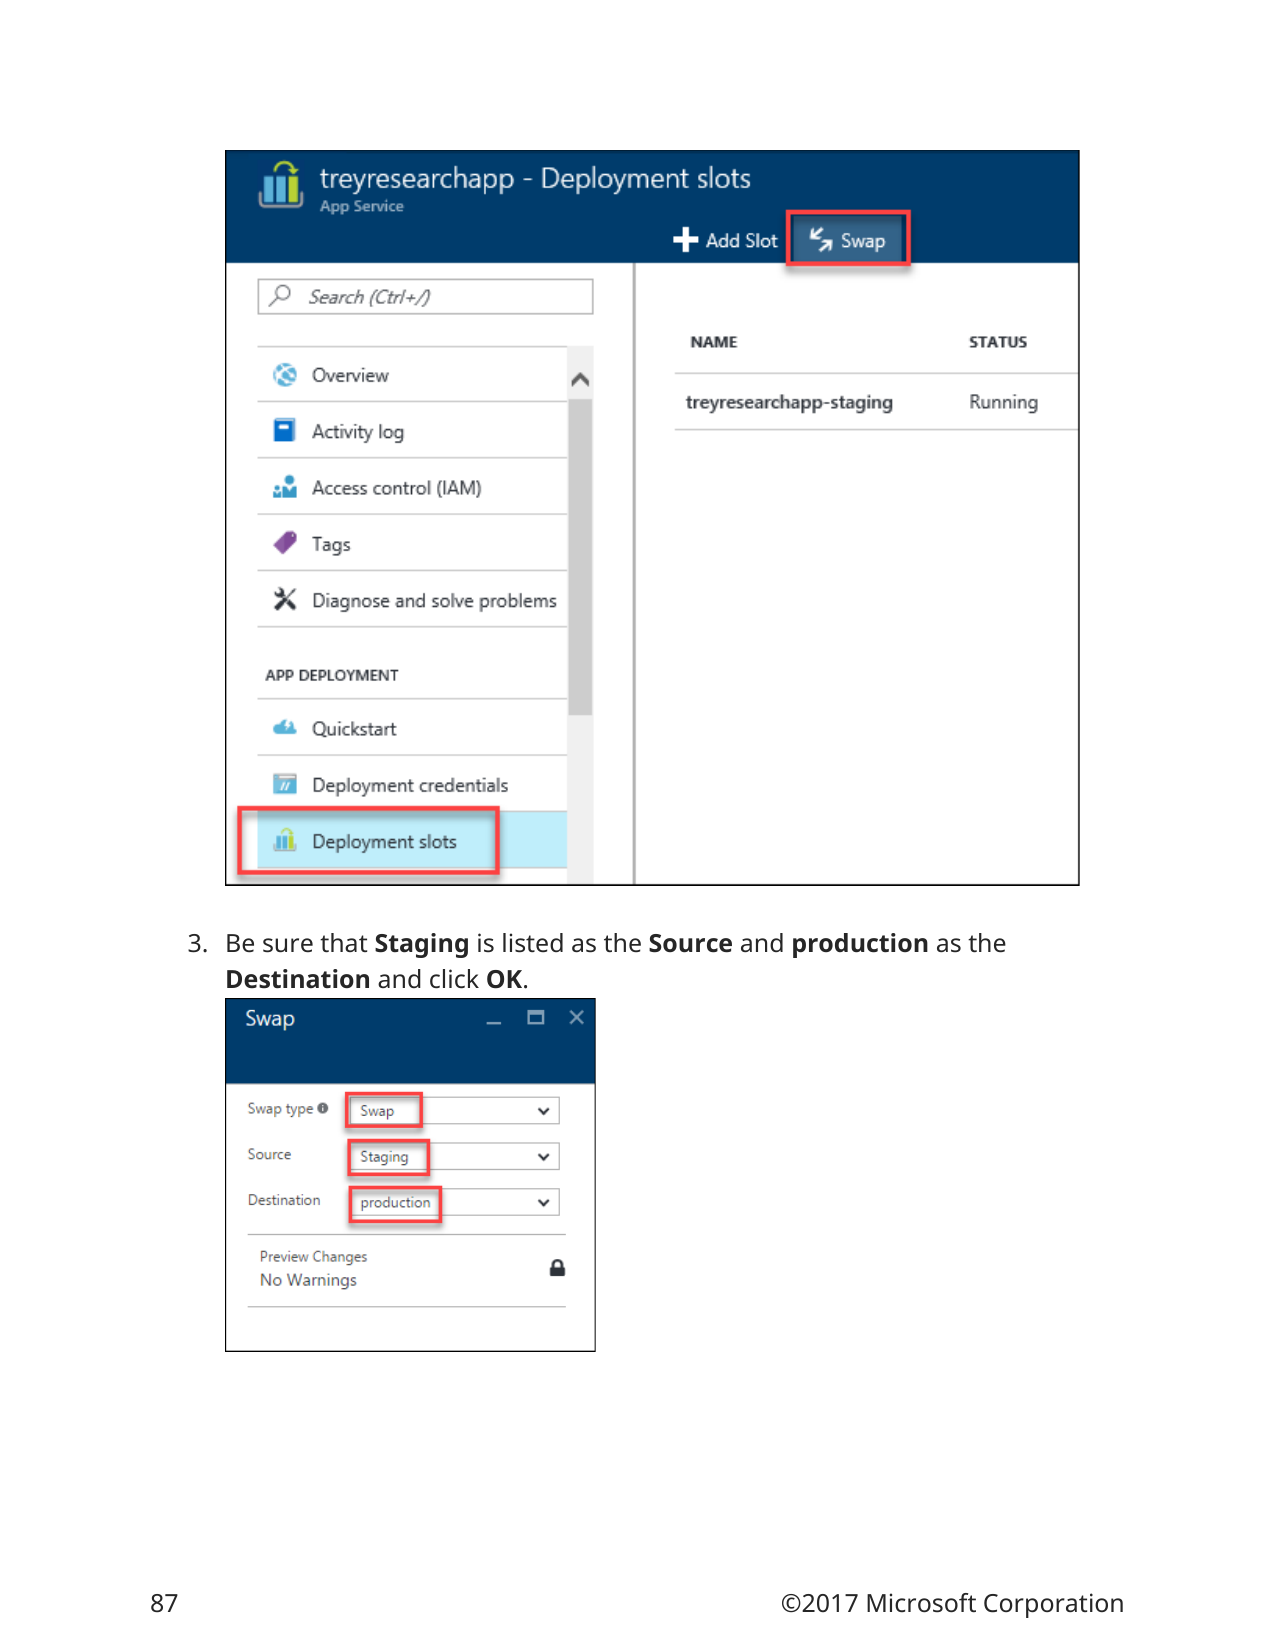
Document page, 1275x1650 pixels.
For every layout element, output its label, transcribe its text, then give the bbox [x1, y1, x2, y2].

picture [225, 998, 596, 1352]
list Be sure that Staging is listed as the Source and production as the Destination and click OK. [187, 925, 1125, 996]
picture [225, 150, 1080, 886]
